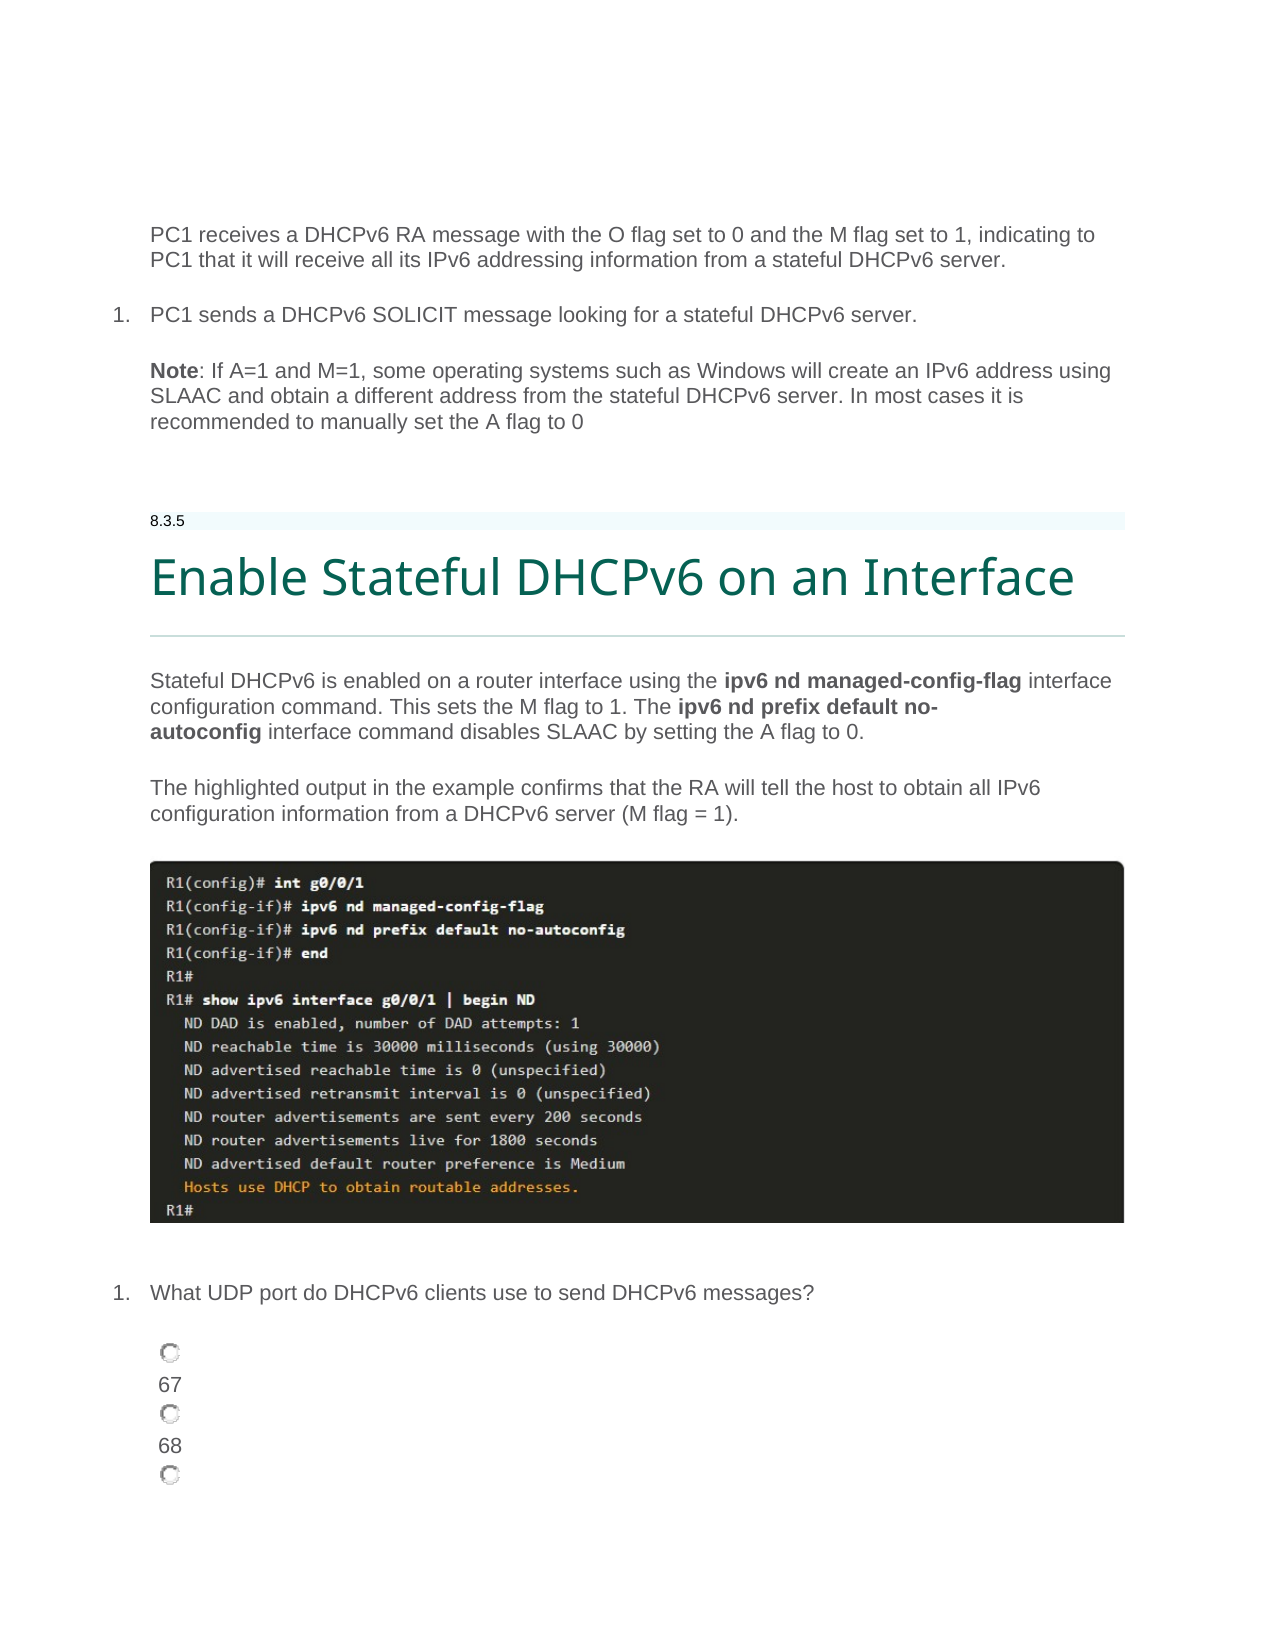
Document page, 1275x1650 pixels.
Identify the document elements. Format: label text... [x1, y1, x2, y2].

text Enable Stateful DHCPv6 on an Interface [150, 542, 1125, 635]
text Note: If A=1 and M=1, some operating systems such as Windows will create an IPv6 address using SLAAC and obtain a different address from the stateful DHCPv6 server. In most cases it is recommended to manually set the A flag to 0 [150, 358, 1125, 434]
text 8.3.5 [150, 512, 1125, 530]
text PC1 receives a DHCPv6 RA message with the O flag set to 0 and the M flag set to 1, indicating to PC1 that it will receive all its IPv6 addressing information from a stateful DHCPv6 server. [150, 197, 1125, 272]
text The highlighted output in the example confirms that the RA will tell the host to obtain all IPv6 configuration information from a DHCPv6 server (M flag = 1). [150, 775, 1125, 826]
list PC1 sends a DHCPv6 SOLICIT message looking for a stateful DHCPv6 server. [112, 302, 1125, 327]
list What UDP port do DHCPv6 clients use to send DHCPv6 messages? [112, 1279, 1125, 1305]
text 68 [158, 1433, 1125, 1458]
picture [150, 856, 1125, 1223]
text Stateful DHCPv6 is enabled on a router interface using the ipv6 nd managed-config-flag interface configuration command. This sets the M flag to 1. The ipv6 nd prefix default no-autoconfig interface command disables SLAAC by setting the A flag to 0. [150, 668, 1125, 744]
text 67 [158, 1372, 1125, 1397]
